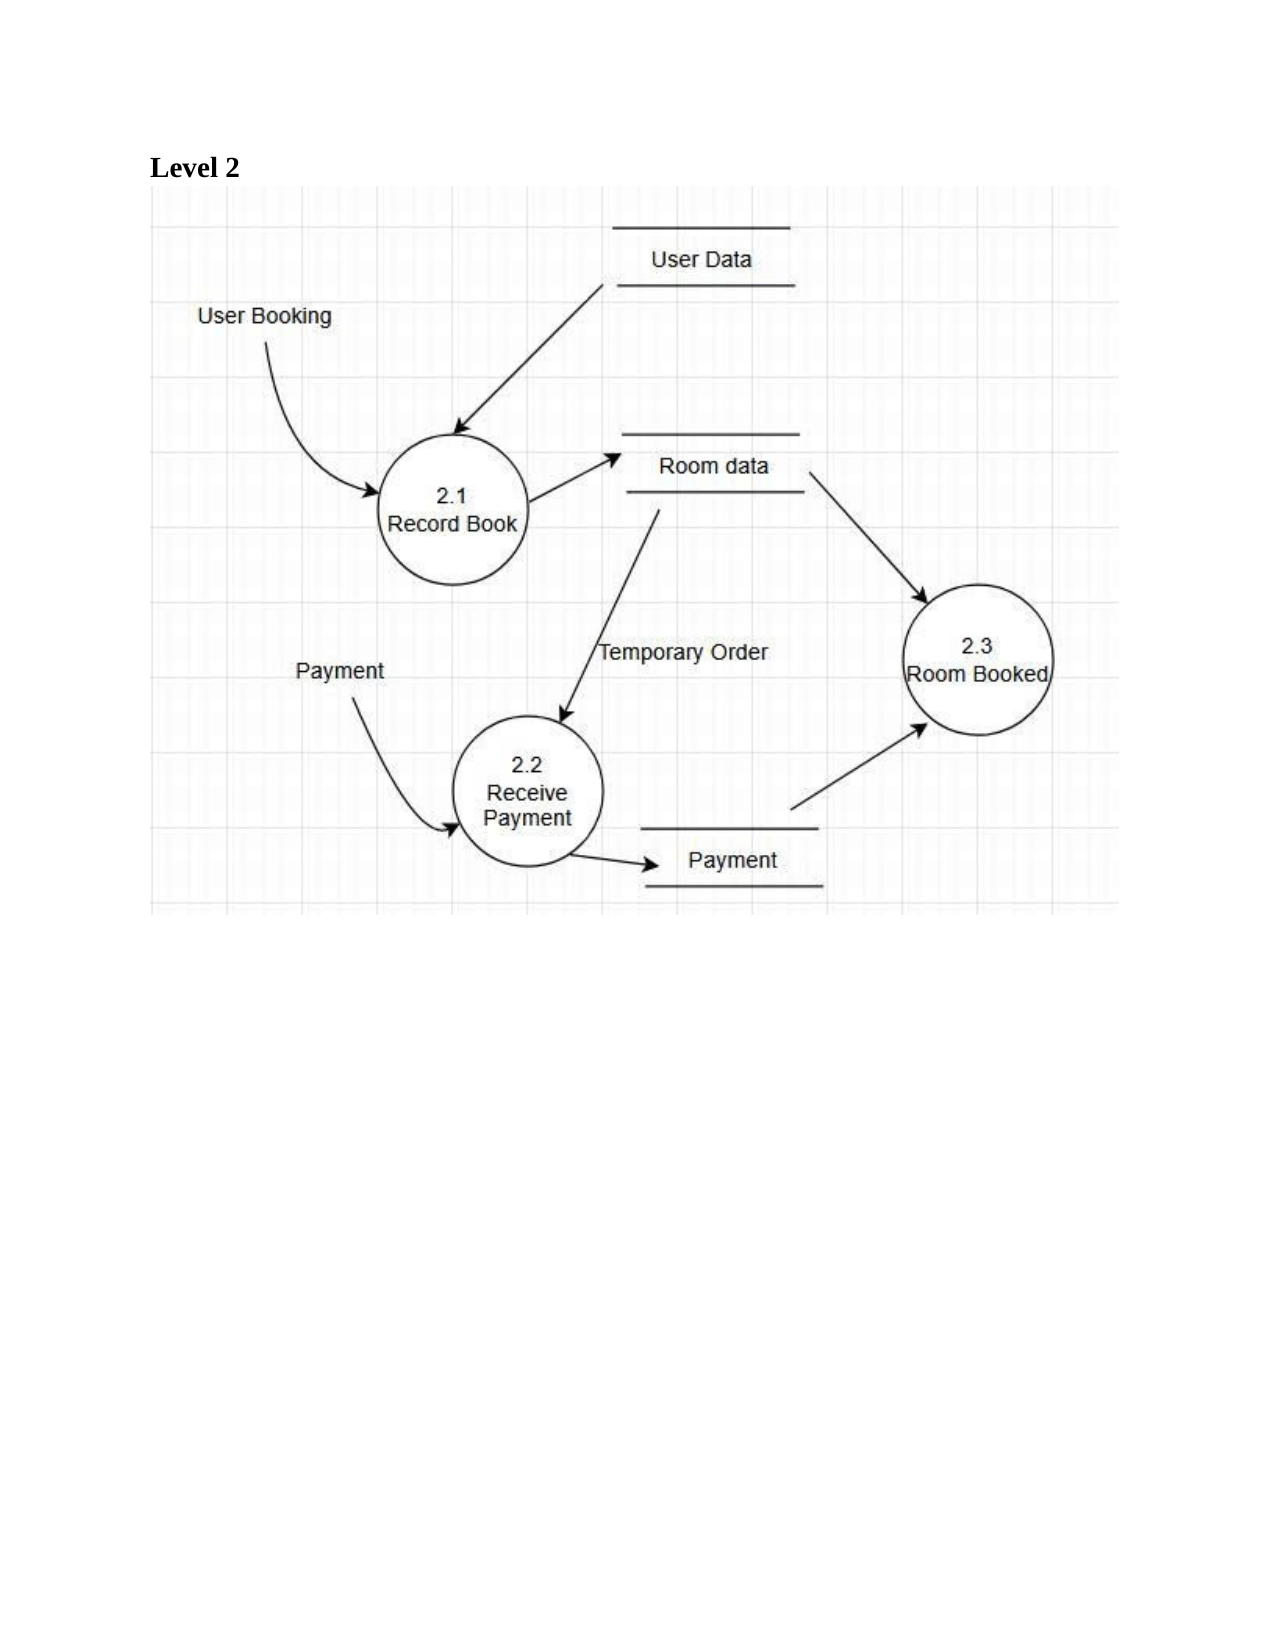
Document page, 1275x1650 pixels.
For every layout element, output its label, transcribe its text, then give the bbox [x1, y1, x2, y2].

picture [150, 186, 1119, 915]
subtitle Level 2 [150, 150, 1125, 183]
